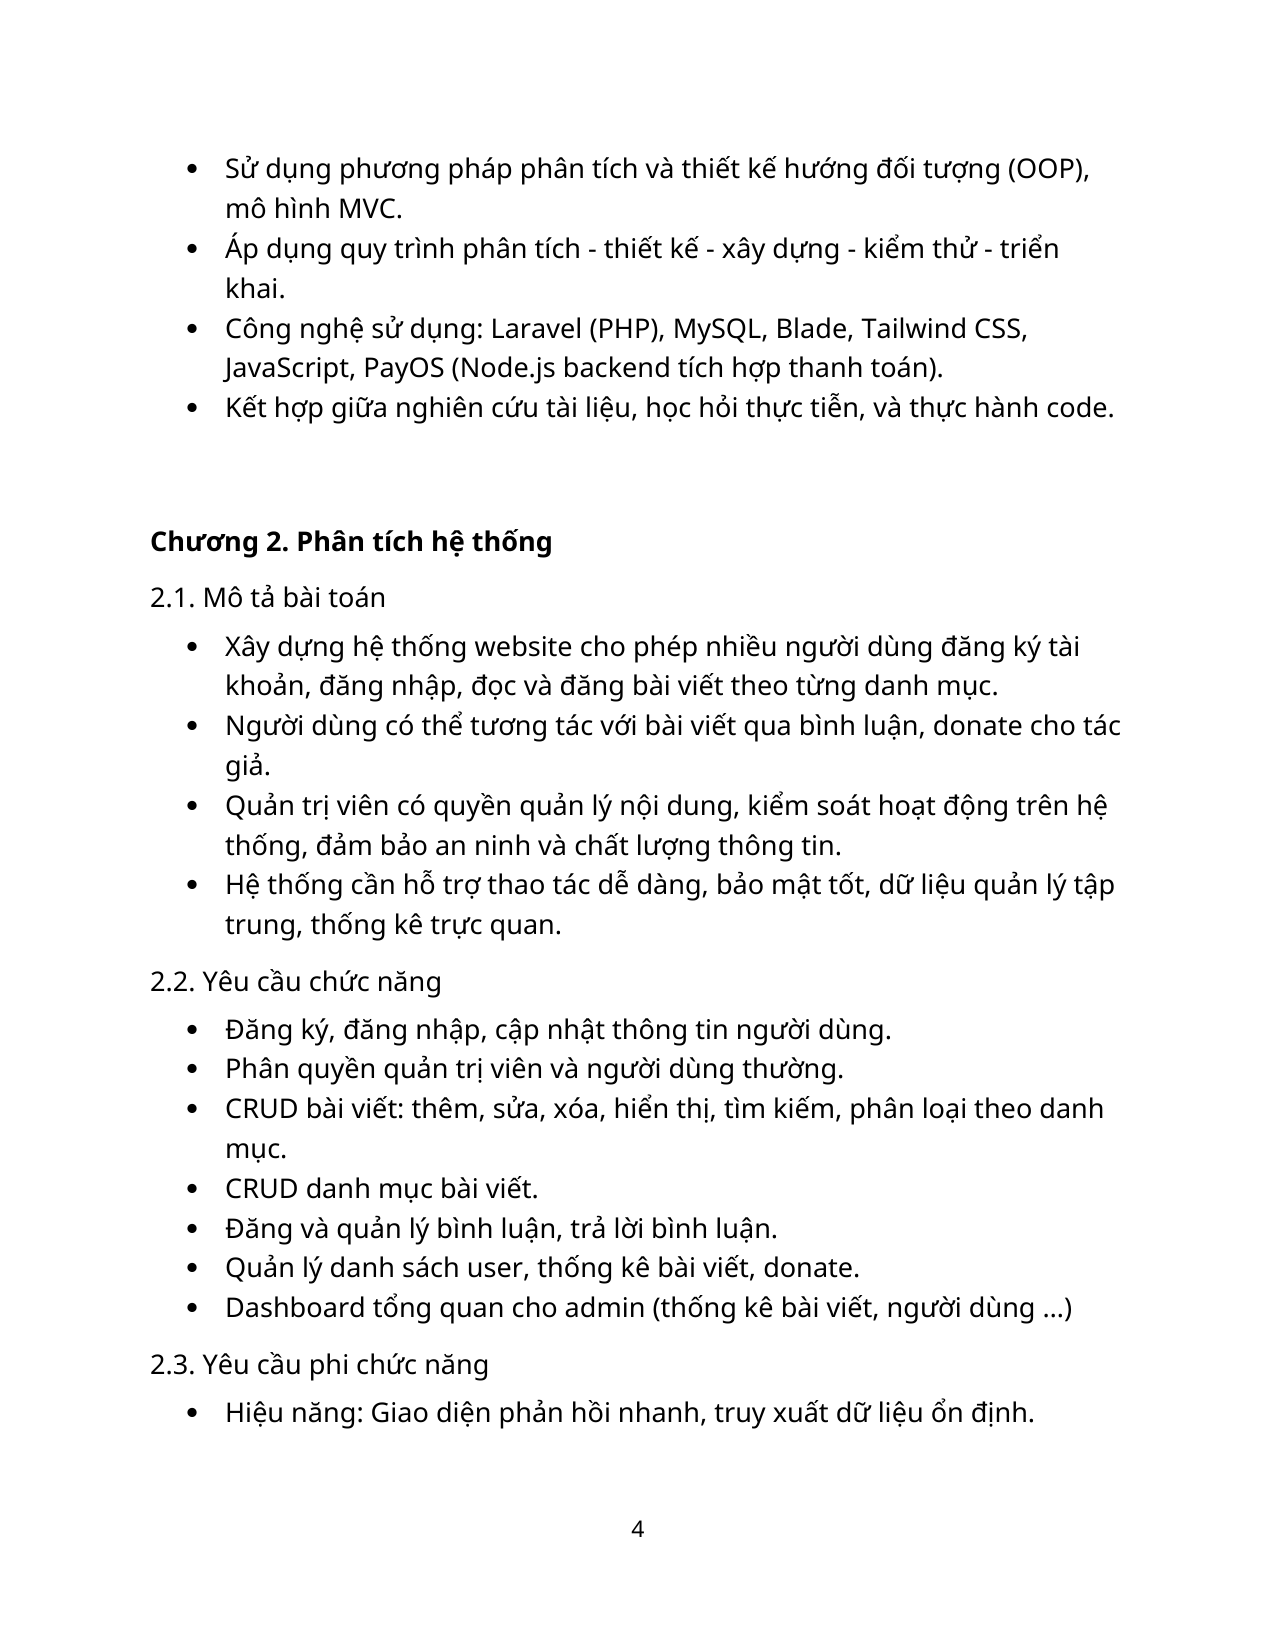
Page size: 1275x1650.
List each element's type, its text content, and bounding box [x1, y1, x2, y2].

subtitle 2.3. Yêu cầu phi chức năng [150, 1345, 1125, 1382]
list Người dùng có thể tương tác với bài viết qua bình luận, donate cho tác giả. [187, 707, 1125, 783]
subtitle 2.2. Yêu cầu chức năng [150, 962, 1125, 999]
list Quản trị viên có quyền quản lý nội dung, kiểm soát hoạt động trên hệ thống, đảm bảo an ninh và chất lượng thông tin. [187, 786, 1125, 863]
list Đăng ký, đăng nhập, cập nhật thông tin người dùng. [187, 1010, 1125, 1047]
list Sử dụng phương pháp phân tích và thiết kế hướng đối tượng (OOP), mô hình MVC. [187, 150, 1125, 227]
list Quản lý danh sách user, thống kê bài viết, donate. [187, 1249, 1125, 1286]
list Dashboard tổng quan cho admin (thống kê bài viết, người dùng …) [187, 1289, 1125, 1326]
list Hệ thống cần hỗ trợ thao tác dễ dàng, bảo mật tốt, dữ liệu quản lý tập trung, thống kê trực quan. [187, 866, 1125, 942]
list CRUD danh mục bài viết. [187, 1169, 1125, 1206]
list Xây dựng hệ thống website cho phép nhiều người dùng đăng ký tài khoản, đăng nhập, đọc và đăng bài viết theo từng danh mục. [187, 627, 1125, 704]
list Phân quyền quản trị viên và người dùng thường. [187, 1050, 1125, 1087]
list Áp dụng quy trình phân tích - thiết kế - xây dựng - kiểm thử - triển khai. [187, 229, 1125, 306]
subtitle 2.1. Mô tả bài toán [150, 579, 1125, 616]
list CRUD bài viết: thêm, sửa, xóa, hiển thị, tìm kiếm, phân loại theo danh mục. [187, 1090, 1125, 1166]
list Đăng và quản lý bình luận, trả lời bình luận. [187, 1209, 1125, 1246]
list Hiệu năng: Giao diện phản hồi nhanh, truy xuất dữ liệu ổn định. [187, 1393, 1125, 1430]
subtitle Chương 2. Phân tích hệ thống [150, 522, 1125, 559]
list Công nghệ sử dụng: Laravel (PHP), MySQL, Blade, Tailwind CSS, JavaScript, PayOS (Node.js backend tích hợp thanh toán). [187, 309, 1125, 386]
list Kết hợp giữa nghiên cứu tài liệu, học hỏi thực tiễn, và thực hành code. [187, 389, 1125, 426]
